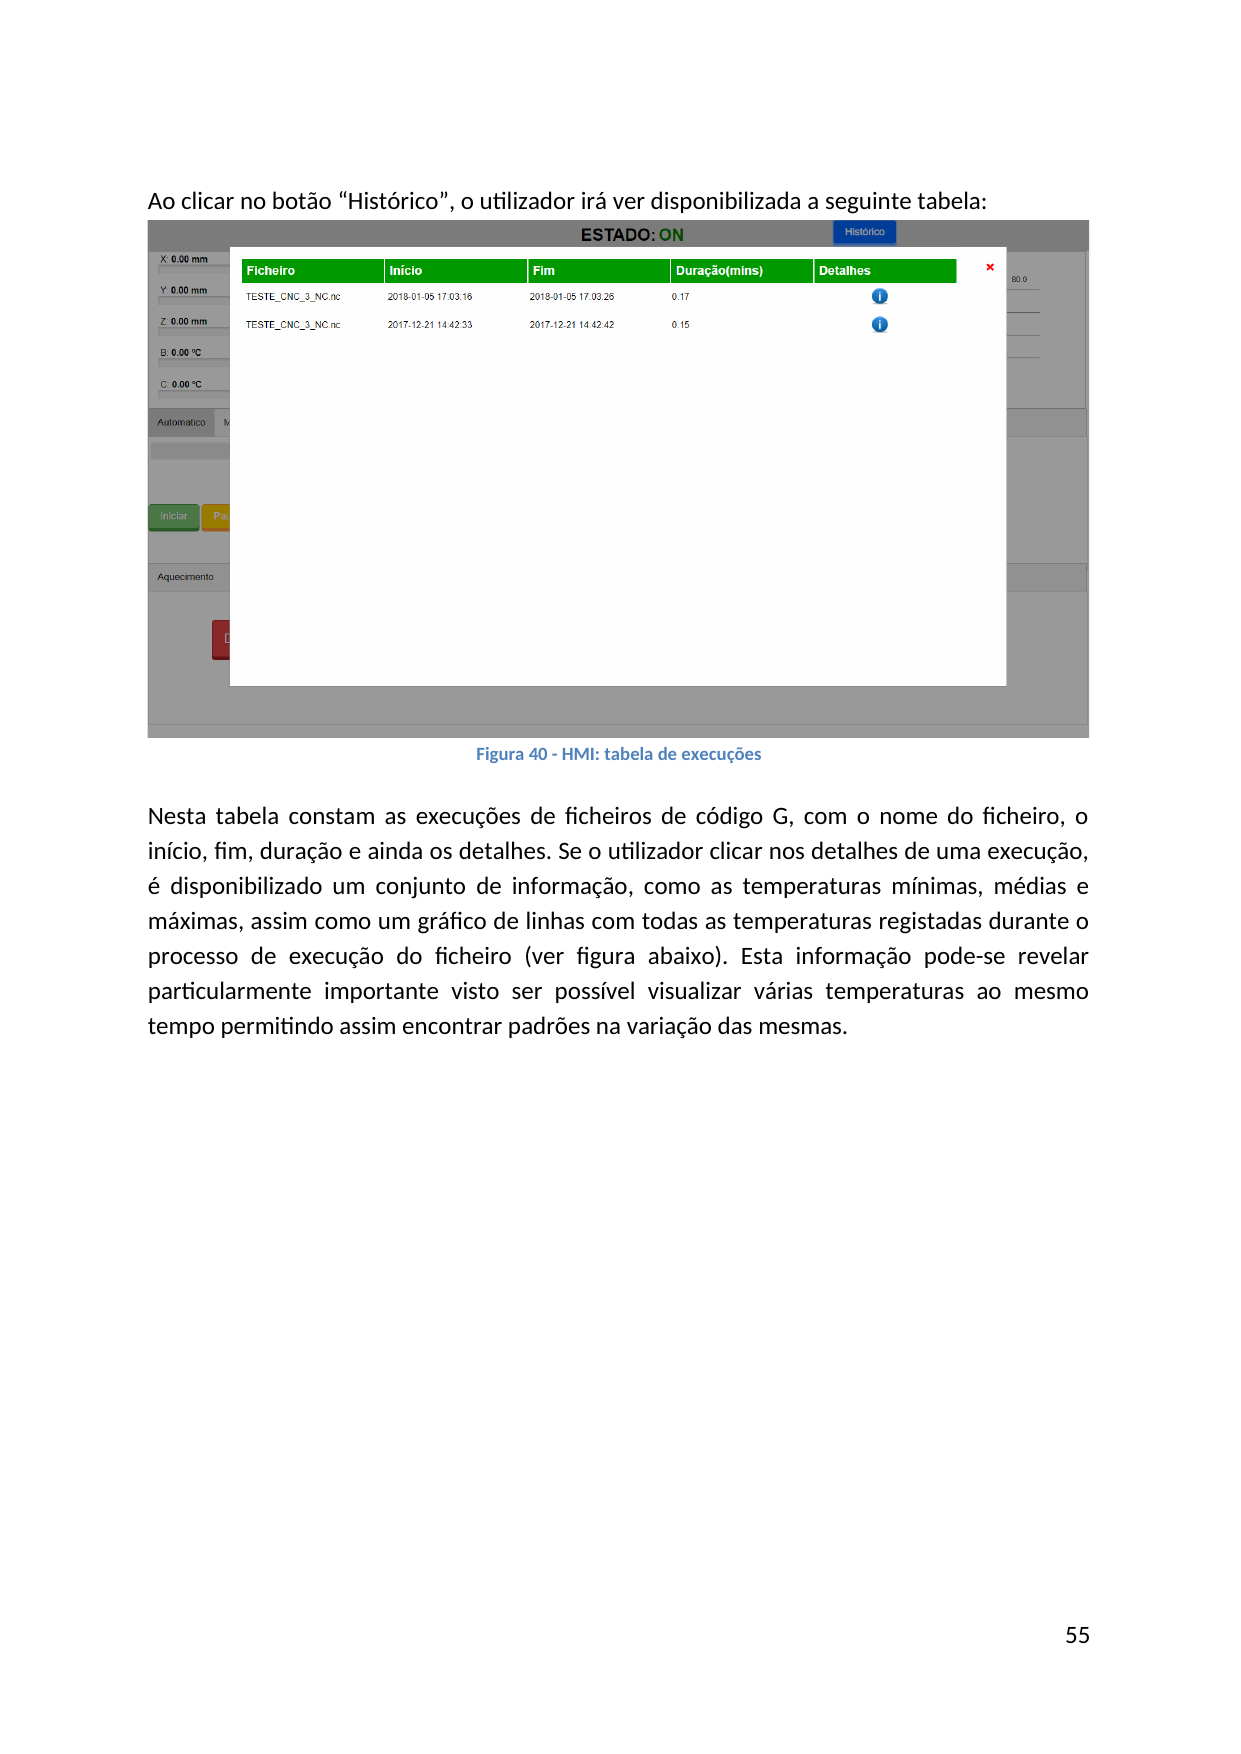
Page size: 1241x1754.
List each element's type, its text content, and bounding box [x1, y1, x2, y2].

text Ao clicar no botão “Histórico”, o utilizador irá ver disponibilizada a seguinte tabela: [148, 185, 1090, 216]
picture [147, 220, 1091, 738]
text Figura - HMI: tabela de execuções [148, 742, 1090, 765]
text Nesta tabela constam as execuções de ficheiros de código G, com o nome do ficheiro, o início, fim, duração e ainda os detalhes. Se o utilizador clicar nos detalhes de uma execução, é disponibilizado um conjunto de informação, como as temperaturas mínimas, médias e máximas, assim como um gráfico de linhas com todas as temperaturas registadas durante o processo de execução do ficheiro (ver figura abaixo). Esta informação pode-se revelar particularmente importante visto ser possível visualizar várias temperaturas ao mesmo tempo permitindo assim encontrar padrões na variação das mesmas. [148, 800, 1090, 1041]
